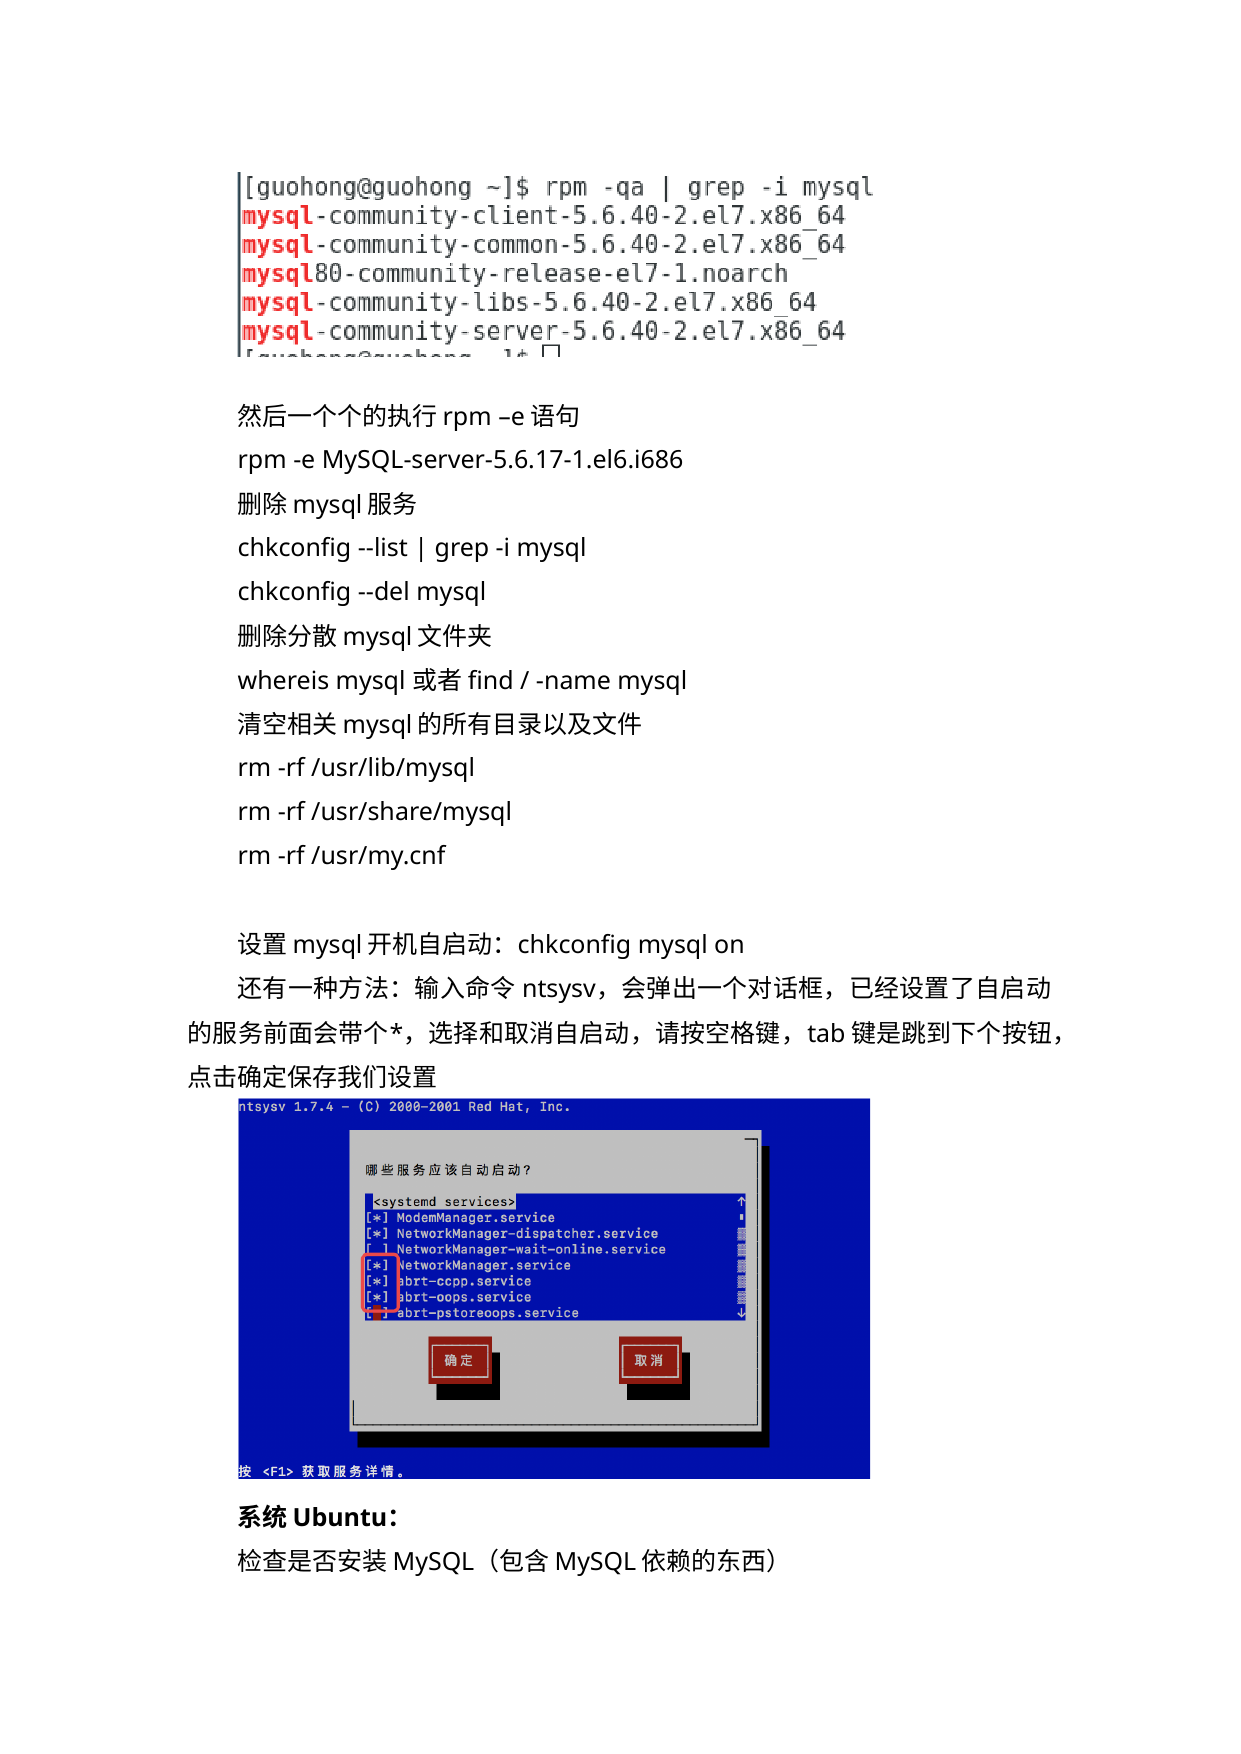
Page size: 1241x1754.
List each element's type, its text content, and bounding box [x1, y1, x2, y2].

list 删除mysql服务 [187, 480, 1053, 524]
picture [237, 1097, 871, 1479]
list 设置mysql开机自启动：chkconfig mysql on [187, 921, 1053, 965]
list chkconfig --del mysql [187, 568, 1053, 613]
list 检查是否安装MySQL（包含MySQL依赖的东西） [187, 1538, 1053, 1582]
list rm -rf /usr/my.cnf [187, 833, 1053, 877]
list 删除分散mysql文件夹 [187, 613, 1053, 657]
list 然后一个个的执行rpm –e语句 [187, 392, 1053, 436]
list whereis mysql 或者 find / -name mysql [187, 657, 1053, 701]
list 清空相关mysql的所有目录以及文件 [187, 701, 1053, 745]
list 系统Ubuntu： [187, 1494, 1053, 1538]
picture [237, 172, 889, 357]
list rpm -e MySQL-server-5.6.17-1.el6.i686 [187, 436, 1053, 480]
list chkconfig --list | grep -i mysql [187, 524, 1053, 568]
list rm -rf /usr/lib/mysql [187, 745, 1053, 789]
list 还有一种方法：输入命令ntsysv，会弹出一个对话框，已经设置了自启动的服务前面会带个*，选择和取消自启动，请按空格键，tab键是跳到下个按钮，点击确定保存我们设置 [187, 965, 1053, 1097]
list rm -rf /usr/share/mysql [187, 789, 1053, 833]
